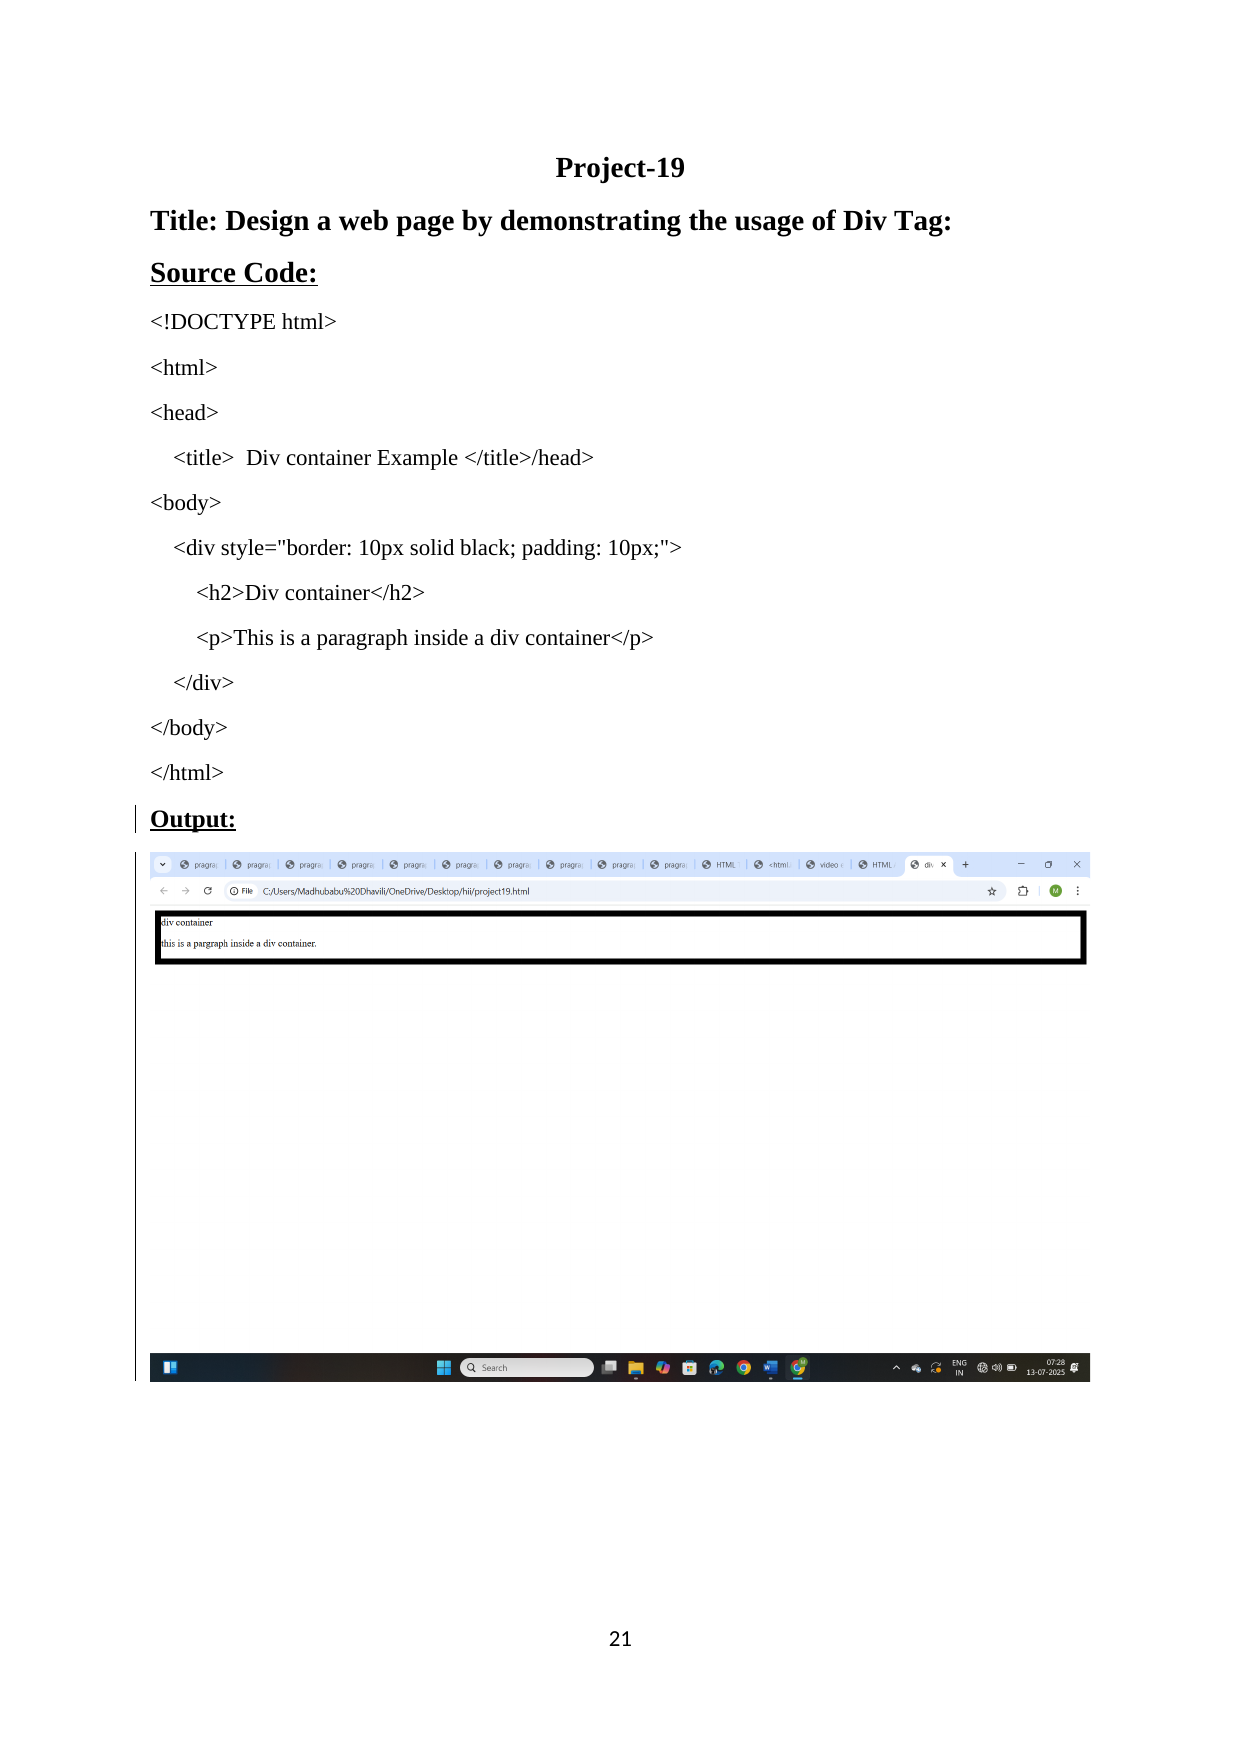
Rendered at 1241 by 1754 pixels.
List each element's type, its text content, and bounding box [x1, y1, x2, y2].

text Source Code: [150, 256, 1090, 289]
text </body> [150, 714, 1090, 741]
text <p>This is a paragraph inside a div container</p> [150, 624, 1090, 651]
text <div style="border: 10px solid black; padding: 10px;"> [150, 534, 1090, 560]
picture [150, 852, 1091, 1382]
text </div> [150, 669, 1090, 696]
text <!DOCTYPE html> [150, 308, 1090, 335]
text Output: [150, 804, 1090, 833]
text <title> Div container Example </title>/head> [150, 444, 1090, 470]
text Project-19 [150, 150, 1090, 183]
text </html> [150, 759, 1090, 786]
text <head> [150, 399, 1090, 425]
text <html> [150, 353, 1090, 380]
text <body> [150, 489, 1090, 515]
text <h2>Div container</h2> [150, 579, 1090, 605]
text Title: Design a web page by demonstrating the usage of Div Tag: [150, 203, 1090, 236]
